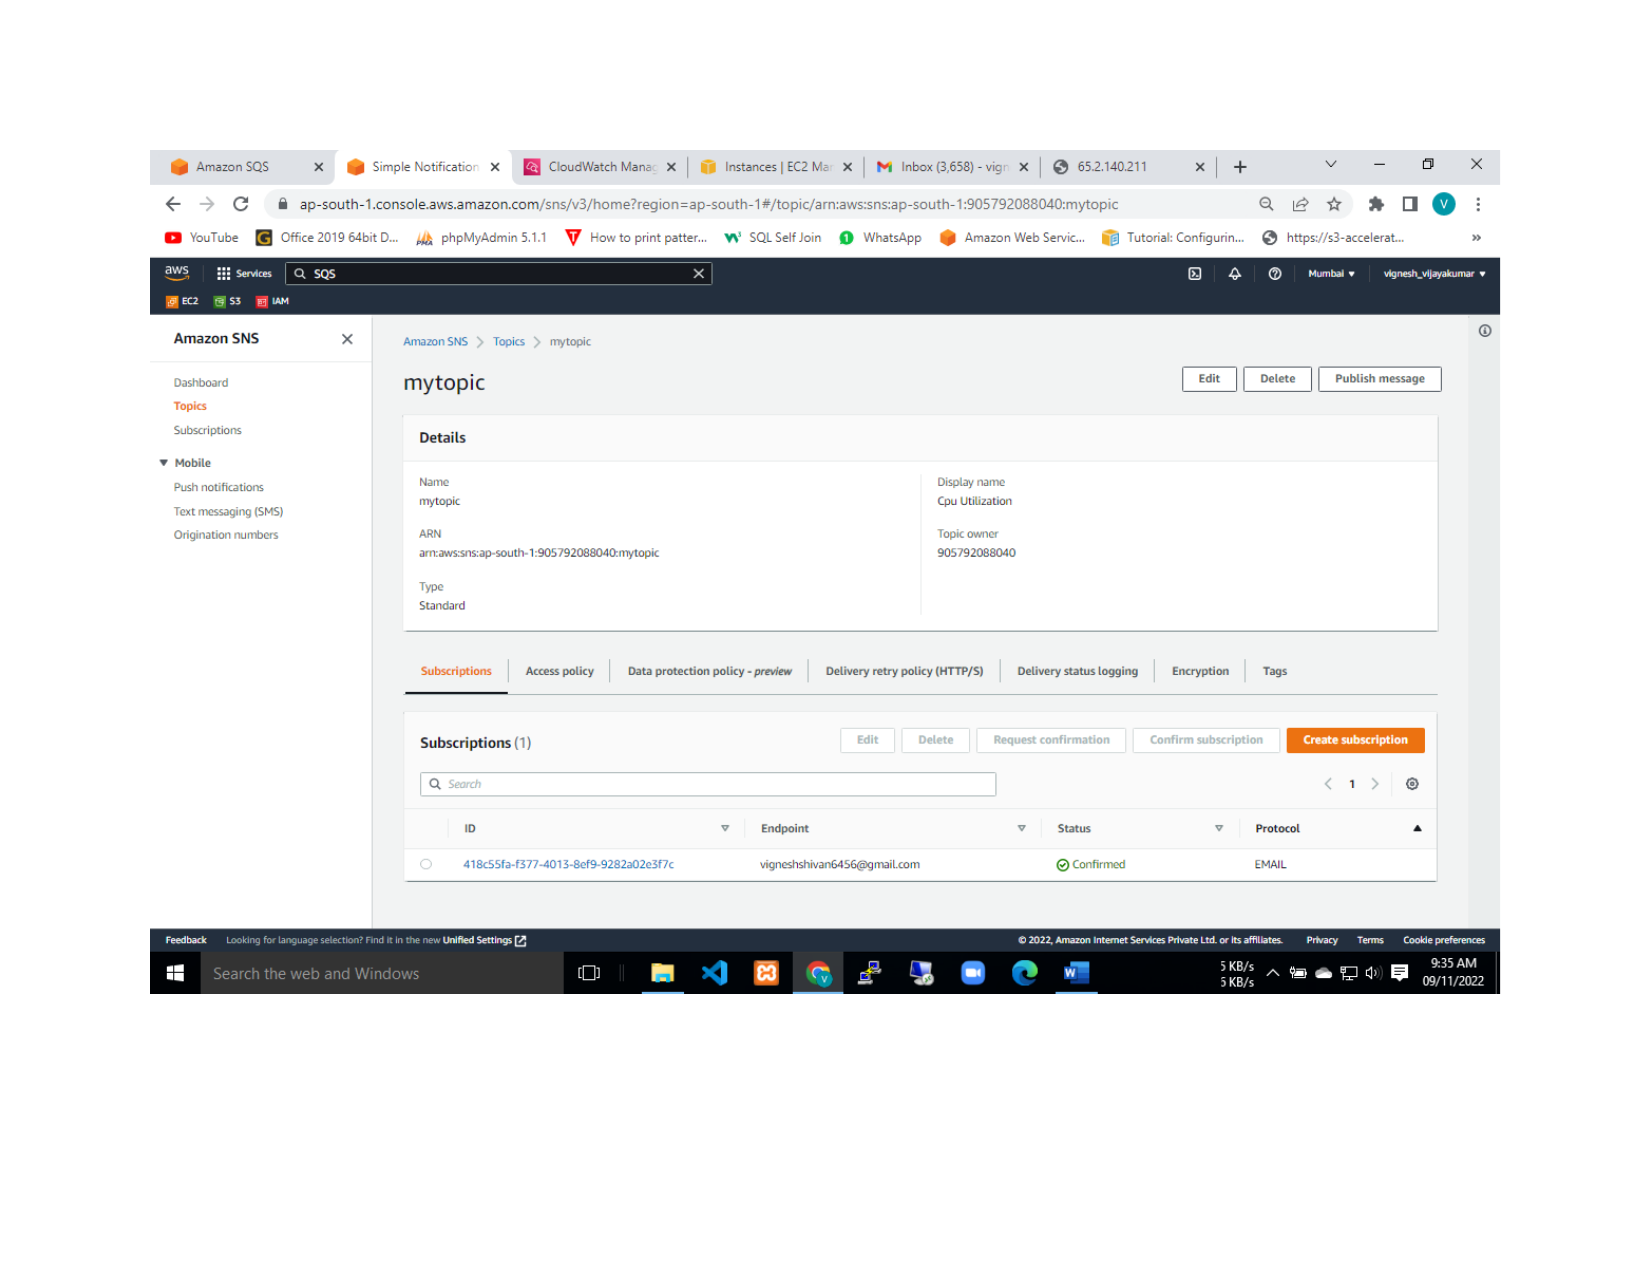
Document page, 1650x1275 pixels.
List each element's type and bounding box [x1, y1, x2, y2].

picture [150, 150, 1500, 994]
